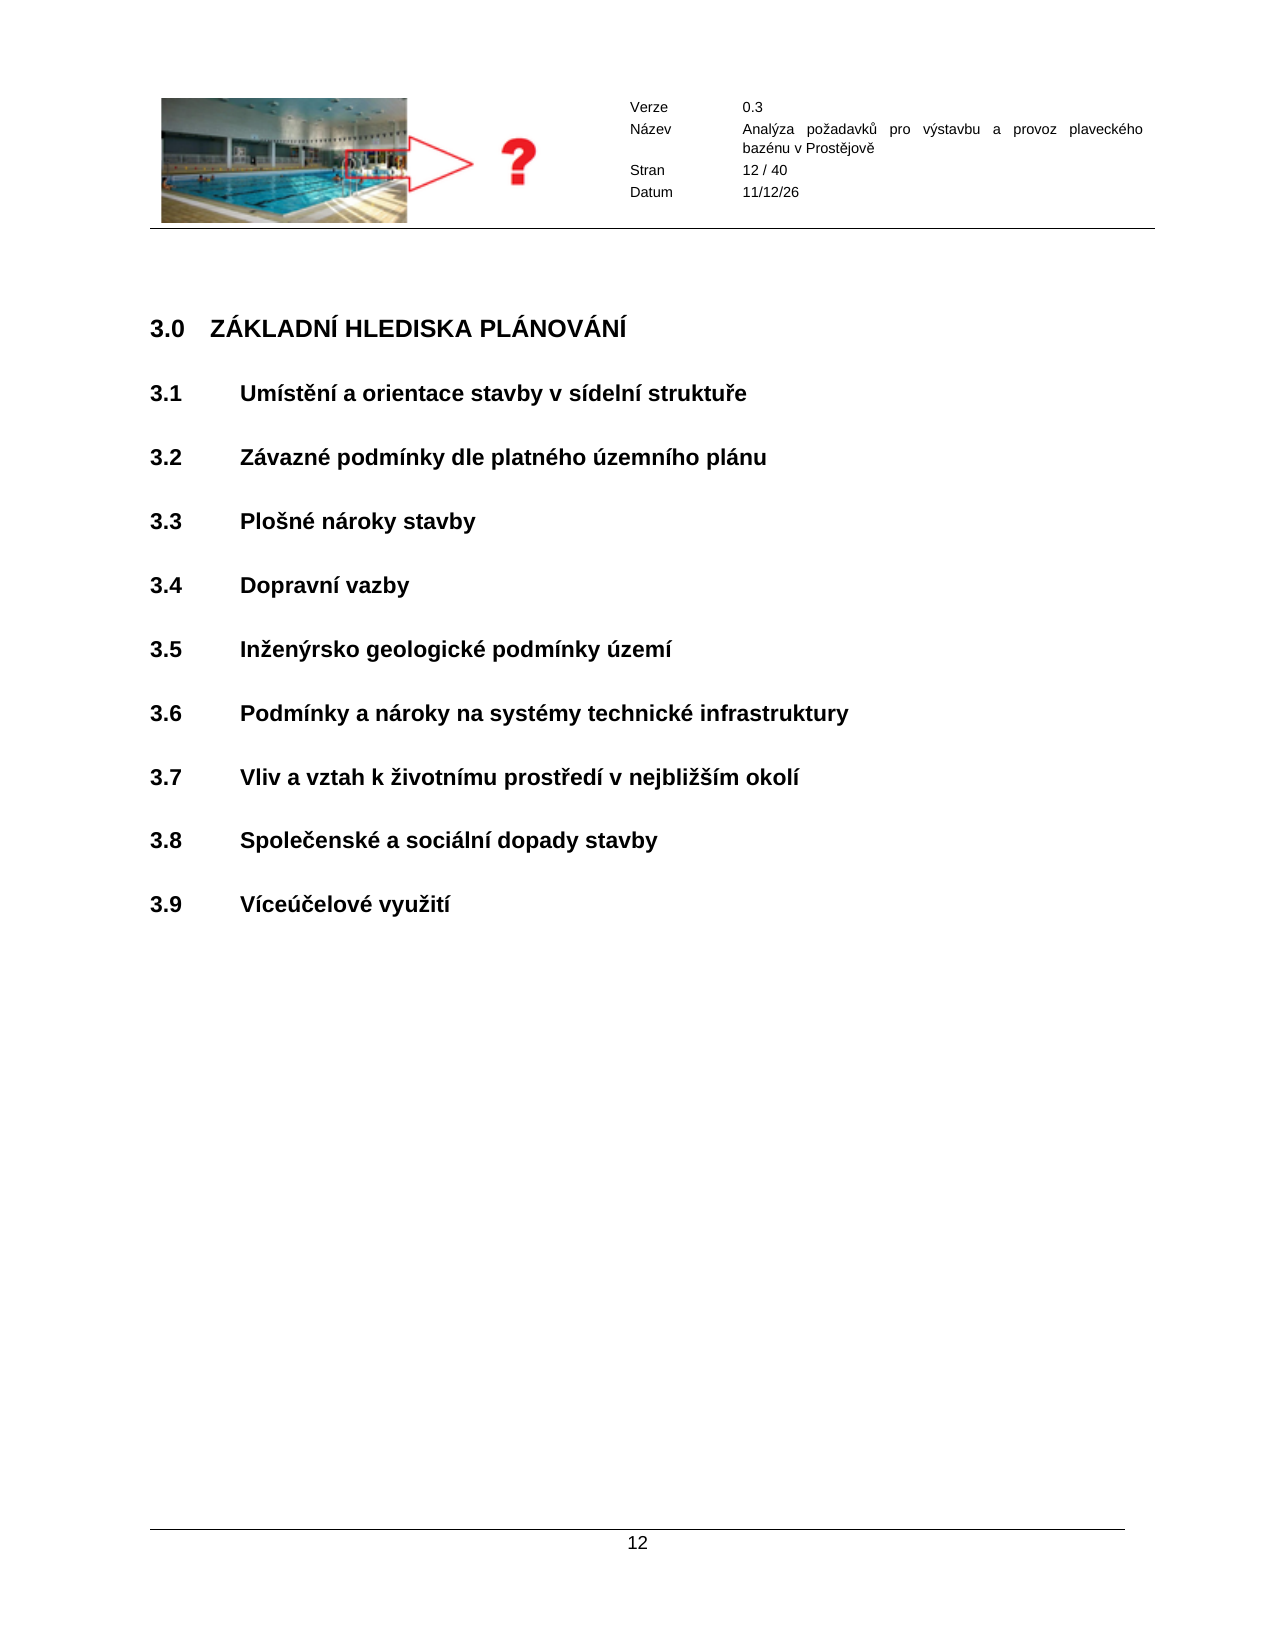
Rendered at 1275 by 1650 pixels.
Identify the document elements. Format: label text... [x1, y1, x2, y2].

subtitle Společenské a sociální dopady stavby [150, 827, 1125, 854]
subtitle Vliv a vztah k životnímu prostředí v nejbližším okolí [150, 763, 1125, 790]
subtitle Podmínky a nároky na systémy technické infrastruktury [150, 699, 1125, 726]
subtitle Dopravní vazby [150, 572, 1125, 598]
subtitle Plošné nároky stavby [150, 508, 1125, 534]
subtitle Základní hlediska plánování [150, 314, 1125, 343]
subtitle Víceúčelové využití [150, 891, 1125, 917]
picture [161, 98, 619, 223]
subtitle Závazné podmínky dle platného územního plánu [150, 444, 1125, 471]
subtitle Umístění a orientace stavby v sídelní struktuře [150, 380, 1125, 407]
subtitle Inženýrsko geologické podmínky území [150, 636, 1125, 662]
